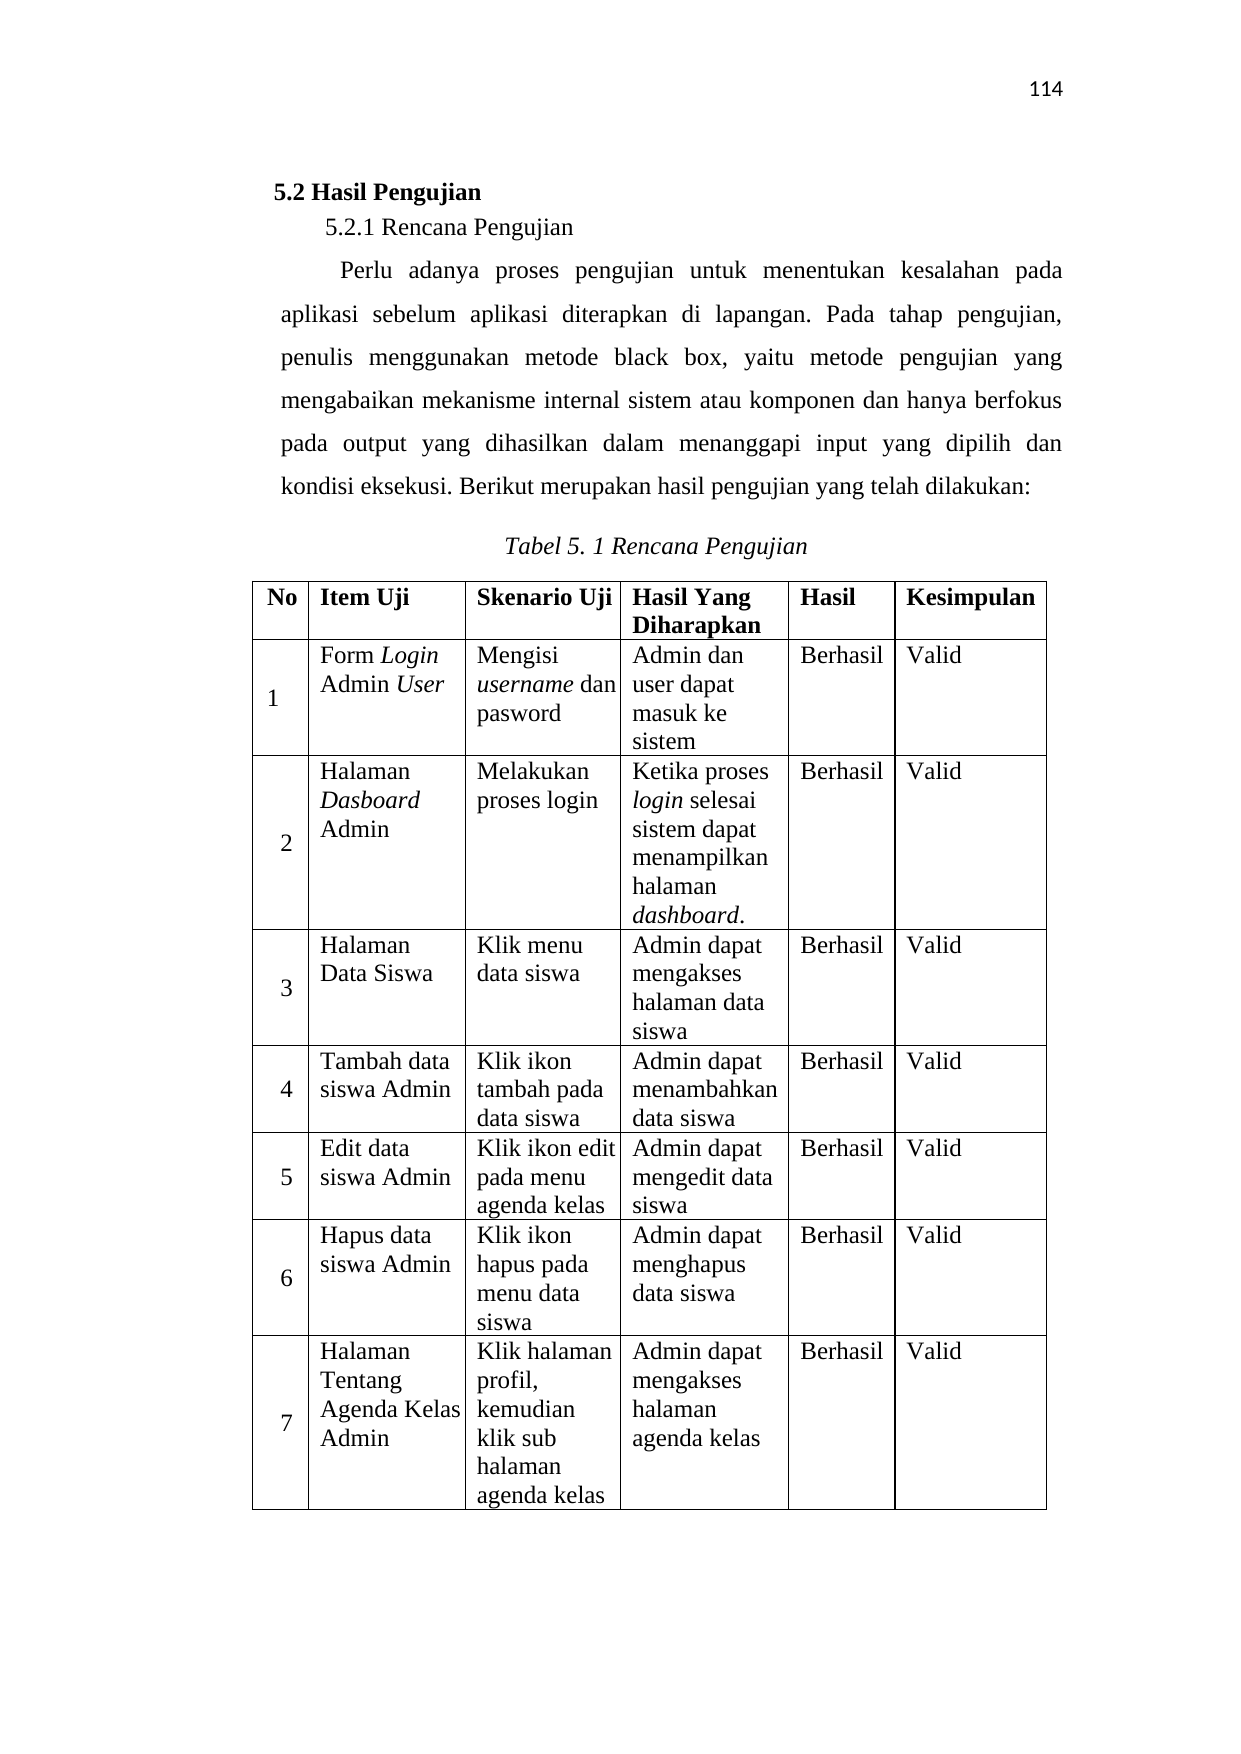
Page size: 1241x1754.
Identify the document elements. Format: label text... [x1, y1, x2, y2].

table_cell 3 [253, 930, 308, 1045]
table_header Item Uji [309, 582, 465, 639]
table_header Hasil Yang Diharapkan [621, 582, 788, 639]
table_cell 2 [253, 756, 308, 929]
table_cell Admin dapat mengakses halaman data siswa [621, 930, 788, 1045]
table_cell Valid [896, 930, 1046, 1045]
table_cell Valid [896, 640, 1046, 755]
table_cell Klik halaman profil, kemudian klik sub halaman agenda kelas [466, 1336, 620, 1509]
table_cell Admin dan user dapat masuk ke sistem [621, 640, 788, 755]
table_cell Admin dapat mengedit data siswa [621, 1133, 788, 1219]
table_cell Berhasil [789, 756, 894, 929]
table_cell Valid [896, 1336, 1046, 1509]
subtitle 5.2.1 Rencana Pengujian [325, 212, 1063, 241]
table_cell Berhasil [789, 1336, 894, 1509]
table_cell Berhasil [789, 640, 894, 755]
table_cell 6 [253, 1220, 308, 1335]
table_cell Halaman Data Siswa [309, 930, 465, 1045]
table_cell Valid [896, 756, 1046, 929]
table_header Skenario Uji [466, 582, 620, 639]
table_cell Klik ikon hapus pada menu data siswa [466, 1220, 620, 1335]
table_cell Klik ikon tambah pada data siswa [466, 1046, 620, 1132]
table_header Kesimpulan [896, 582, 1046, 639]
subtitle Hasil Pengujian [274, 177, 1063, 206]
table_cell Valid [896, 1220, 1046, 1335]
table_cell Mengisi username dan pasword [466, 640, 620, 755]
table_cell 7 [253, 1336, 308, 1509]
table_cell Hapus data siswa Admin [309, 1220, 465, 1335]
table_cell Berhasil [789, 1133, 894, 1219]
table_cell Admin dapat mengakses halaman agenda kelas [621, 1336, 788, 1509]
table_cell Klik menu data siswa [466, 930, 620, 1045]
table_cell Valid [896, 1046, 1046, 1132]
table_cell Berhasil [789, 930, 894, 1045]
table_cell Melakukan proses login [466, 756, 620, 929]
table_cell Admin dapat menghapus data siswa [621, 1220, 788, 1335]
table_cell Halaman Tentang Agenda Kelas Admin [309, 1336, 465, 1509]
table_cell Klik ikon edit pada menu agenda kelas [466, 1133, 620, 1219]
table_cell Tambah data siswa Admin [309, 1046, 465, 1132]
table_cell Form Login Admin User [309, 640, 465, 755]
table_cell 5 [253, 1133, 308, 1219]
table_header Hasil [789, 582, 894, 639]
table_cell Admin dapat menambahkan data siswa [621, 1046, 788, 1132]
table_cell Berhasil [789, 1220, 894, 1335]
text Perlu adanya proses pengujian untuk menentukan kesalahan pada aplikasi sebelum aplikasi diterapkan di lapangan. Pada tahap pengujian, penulis menggunakan metode black box, yaitu metode pengujian yang mengabaikan mekanisme internal sistem atau komponen dan hanya berfokus pada output yang dihasilkan dalam menanggapi input yang dipilih dan kondisi eksekusi. Berikut merupakan hasil pengujian yang telah dilakukan: [281, 256, 1063, 500]
table_cell Berhasil [789, 1046, 894, 1132]
table_cell Valid [896, 1133, 1046, 1219]
text Tabel 5. 1 Rencana Pengujian [251, 531, 1063, 560]
table_header No [253, 582, 308, 639]
table_cell Halaman Dasboard Admin [309, 756, 465, 929]
table_cell Edit data siswa Admin [309, 1133, 465, 1219]
table_cell 4 [253, 1046, 308, 1132]
table_cell 1 [253, 640, 308, 755]
table_cell Ketika proses login selesai sistem dapat menampilkan halaman dashboard. [621, 756, 788, 929]
